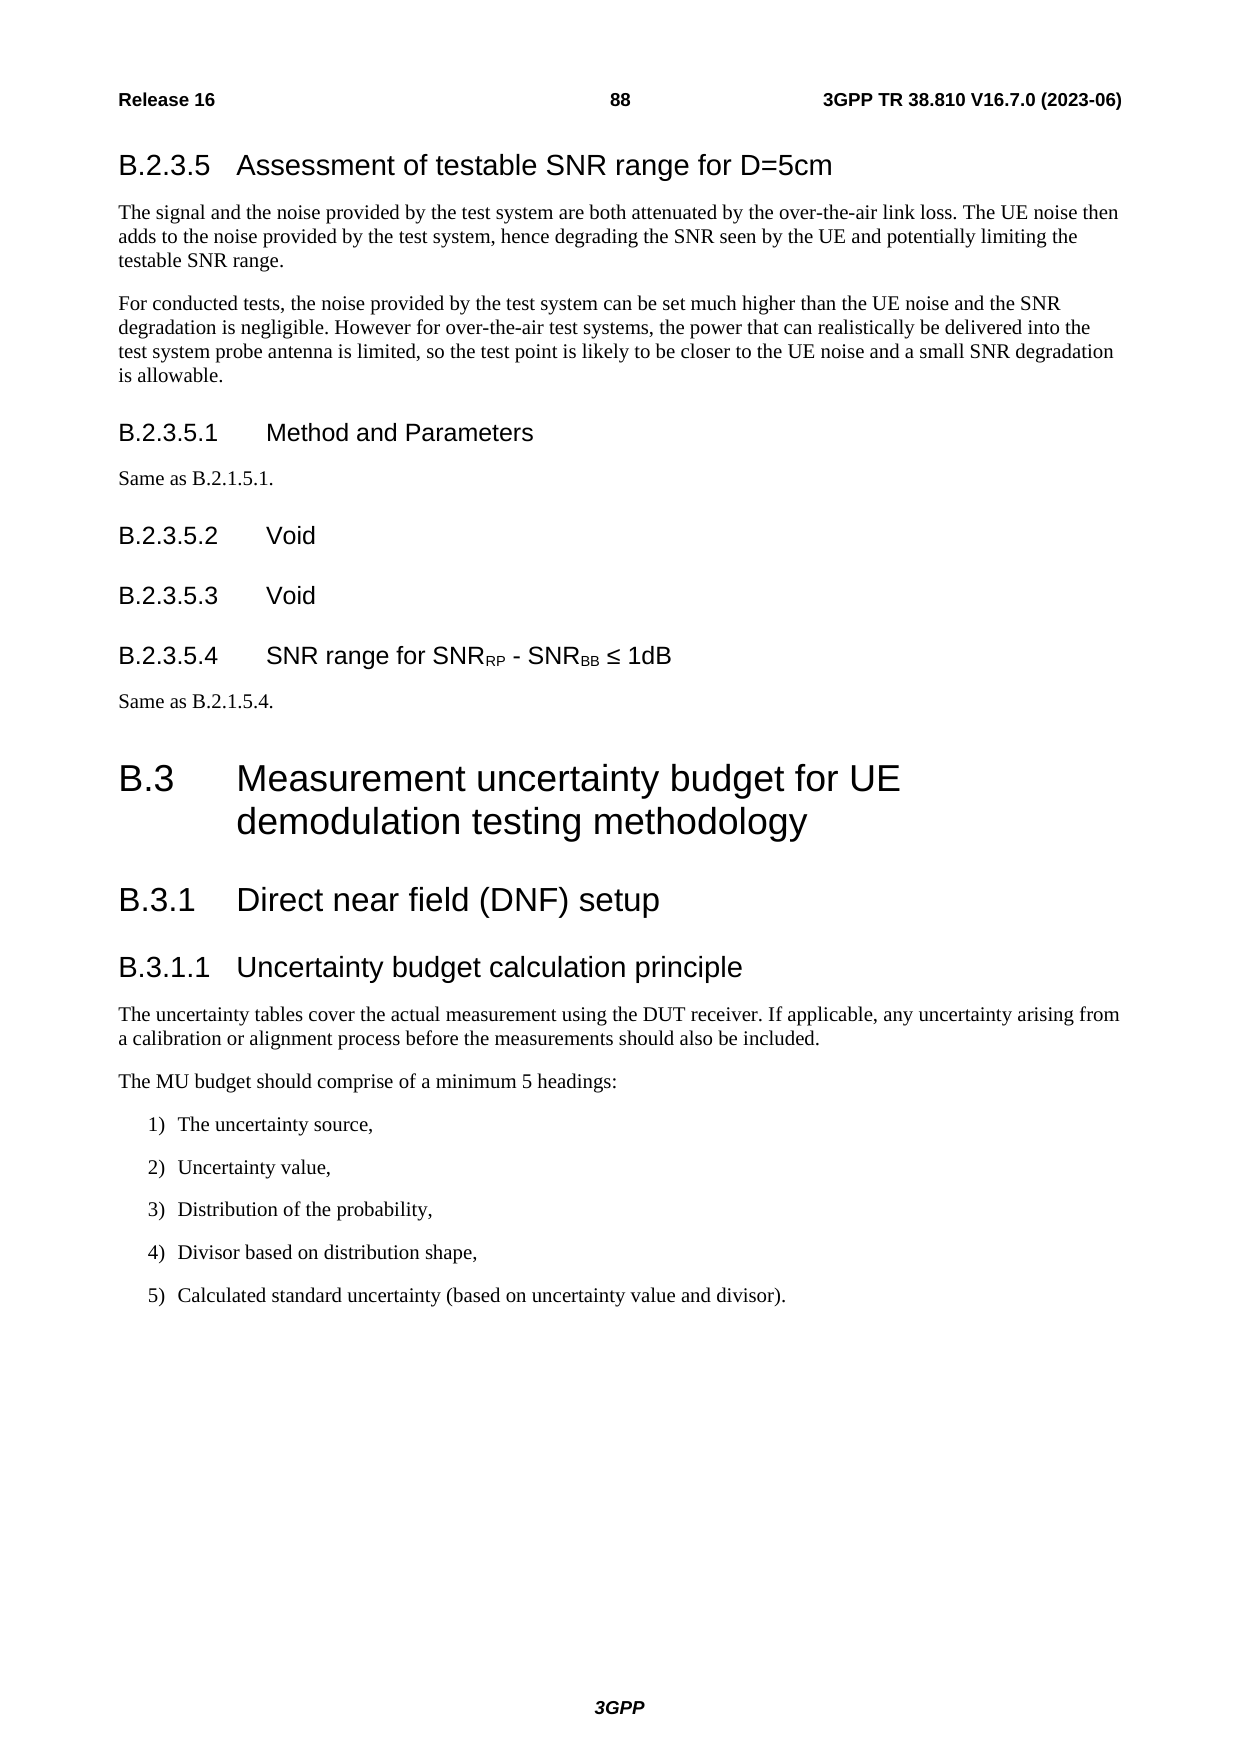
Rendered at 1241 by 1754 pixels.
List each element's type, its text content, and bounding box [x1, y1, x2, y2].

text B.2.3.5 Assessment of testable SNR range for D=5cm [118, 147, 1122, 181]
text For conducted tests, the noise provided by the test system can be set much higher than the UE noise and the SNR degradation is negligible. However for over-the-air test systems, the power that can realistically be delivered into the test system probe antenna is limited, so the test point is likely to be closer to the UE noise and a small SNR degradation is allowable. [118, 291, 1122, 387]
subtitle B.2.3.5.2 Void [118, 521, 1122, 550]
text Same as B.2.1.5.1. [118, 466, 1122, 490]
subtitle B.3.1.1 Uncertainty budget calculation principle [118, 950, 1122, 983]
text 1) The uncertainty source, [148, 1112, 1122, 1136]
text The MU budget should comprise of a minimum 5 headings: [118, 1069, 1122, 1093]
text 5) Calculated standard uncertainty (based on uncertainty value and divisor). [148, 1283, 1122, 1307]
subtitle B.2.3.5.3 Void [118, 581, 1122, 610]
text 4) Divisor based on distribution shape, [148, 1240, 1122, 1264]
subtitle B.2.3.5.1 Method and Parameters [118, 418, 1122, 447]
text 3) Distribution of the probability, [148, 1197, 1122, 1221]
subtitle B.3.1 Direct near field (DNF) setup [118, 880, 1122, 918]
text The signal and the noise provided by the test system are both attenuated by the over-the-air link loss. The UE noise then adds to the noise provided by the test system, hence degrading the SNR seen by the UE and potentially limiting the testable SNR range. [118, 200, 1122, 272]
text 2) Uncertainty value, [148, 1154, 1122, 1179]
text Same as B.2.1.5.4. [118, 688, 1122, 713]
text B.2.3.5.4 SNR range for SNRRP - SNRBB ≤ 1dB [118, 641, 1122, 670]
text The uncertainty tables cover the actual measurement using the DUT receiver. If applicable, any uncertainty arising from a calibration or alignment process before the measurements should also be included. [118, 1002, 1122, 1050]
subtitle B.3 Measurement uncertainty budget for UE demodulation testing methodology [118, 756, 1122, 843]
